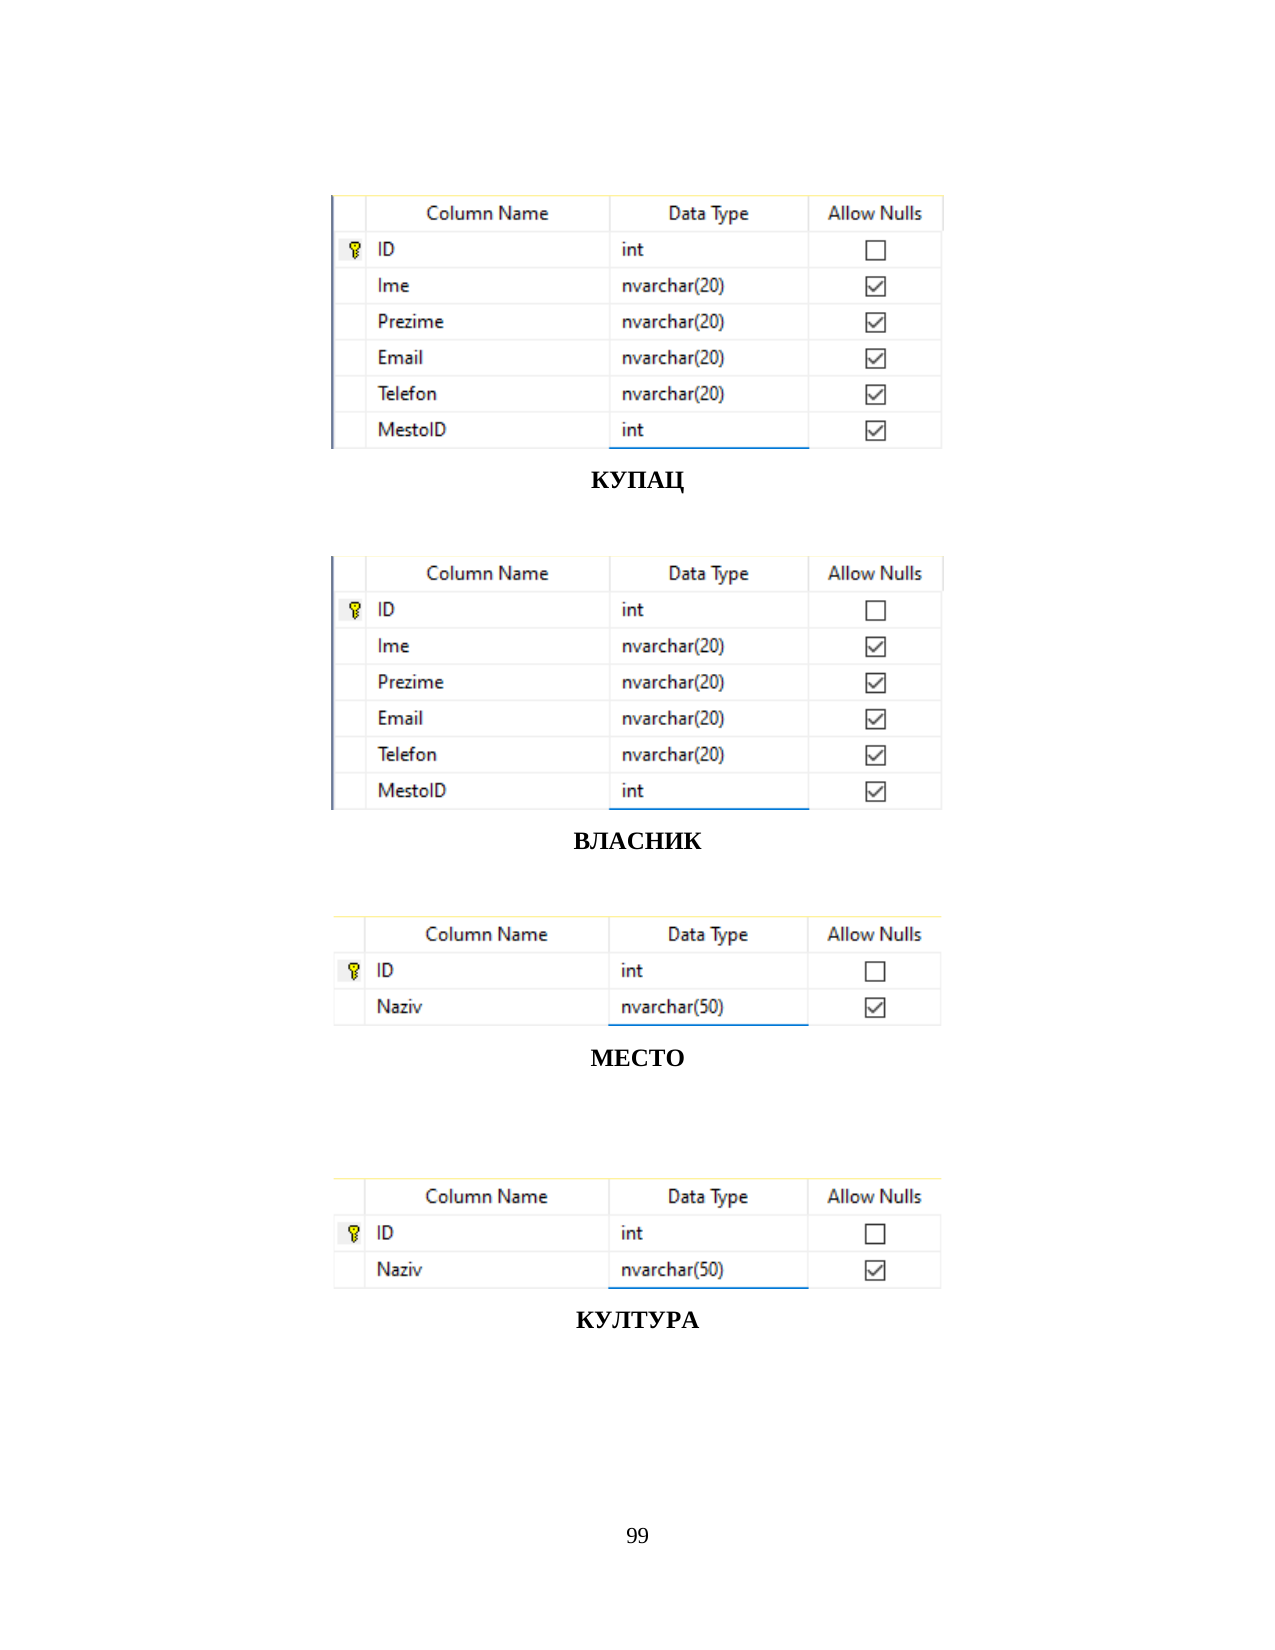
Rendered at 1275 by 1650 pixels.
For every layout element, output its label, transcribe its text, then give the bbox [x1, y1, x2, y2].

picture [331, 195, 944, 449]
text МЕСТО [150, 1043, 1125, 1071]
picture [333, 1178, 942, 1289]
text КУЛТУРА [150, 1305, 1125, 1334]
picture [331, 556, 944, 810]
text ВЛАСНИК [150, 826, 1125, 854]
picture [333, 916, 942, 1026]
text КУПАЦ [150, 465, 1125, 494]
